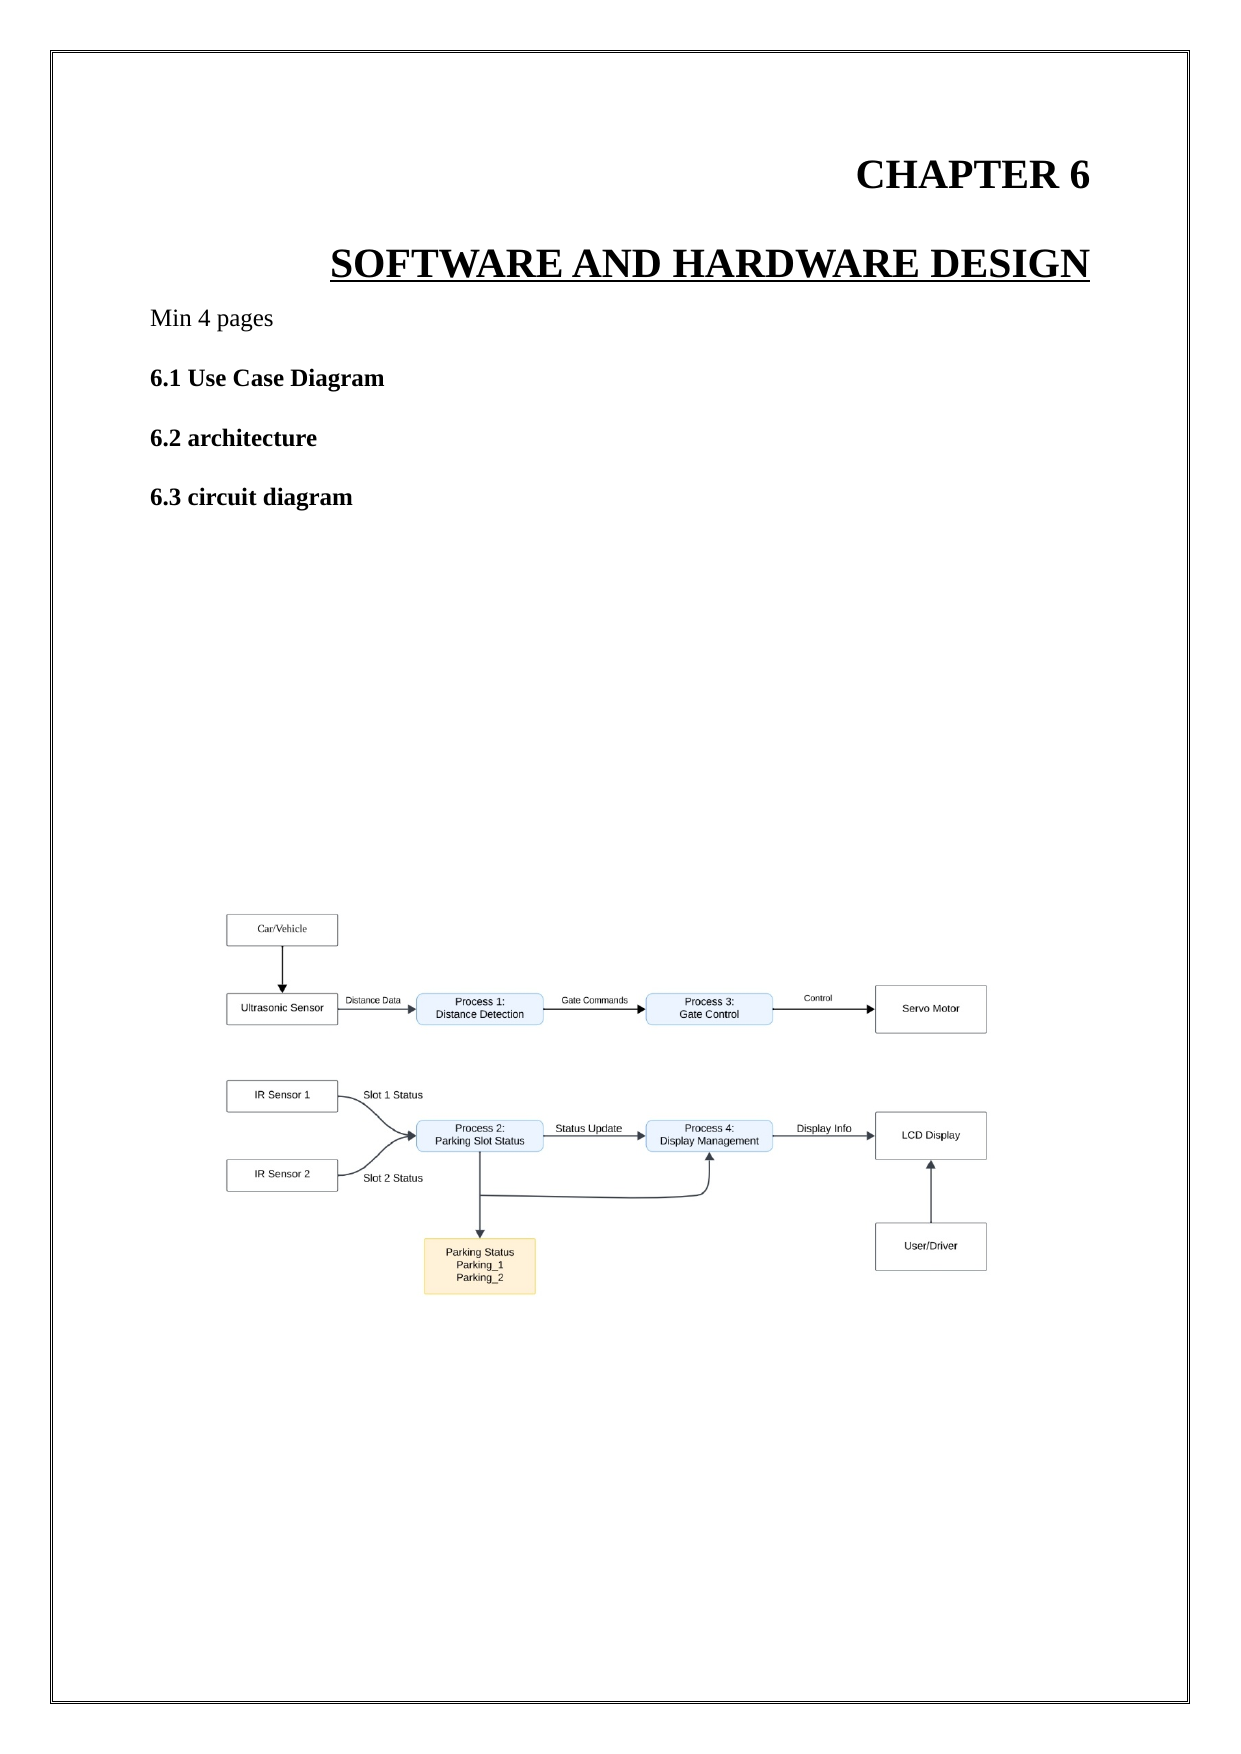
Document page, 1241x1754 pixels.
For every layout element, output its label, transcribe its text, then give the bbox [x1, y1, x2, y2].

text CHAPTER 6 [150, 150, 1090, 198]
text 6.2 architecture [150, 423, 1090, 451]
text SOFTWARE AND HARDWARE DESIGN [150, 238, 1090, 286]
picture [187, 761, 1075, 1445]
text 6.1 Use Case Diagram [150, 363, 1090, 392]
text 6.3 circuit diagram [150, 482, 1090, 511]
text Min 4 pages [150, 303, 1090, 332]
